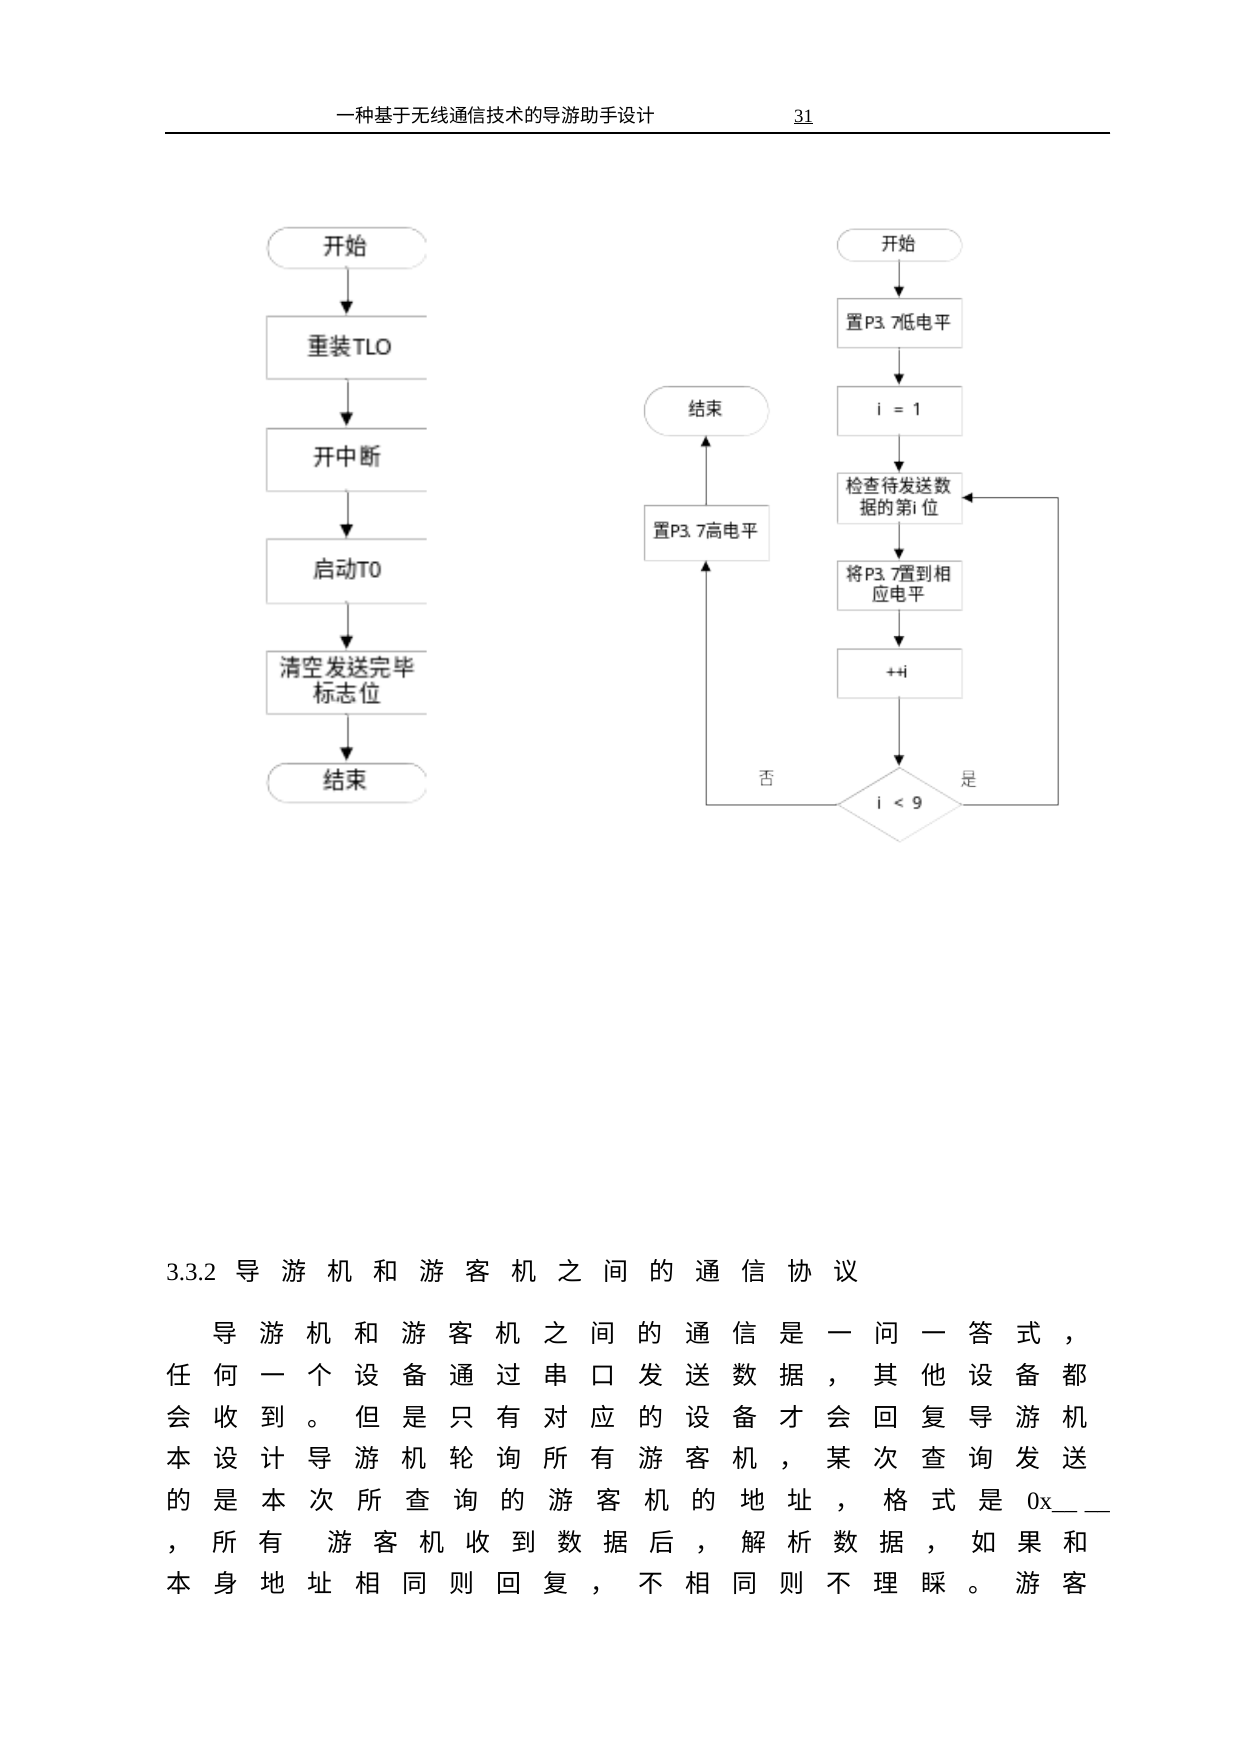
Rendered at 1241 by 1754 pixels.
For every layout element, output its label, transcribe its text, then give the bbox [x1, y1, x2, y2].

subtitle 3.3.2 导游机和游客机之间的通信协议 [166, 1249, 1110, 1290]
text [166, 1311, 1110, 1603]
